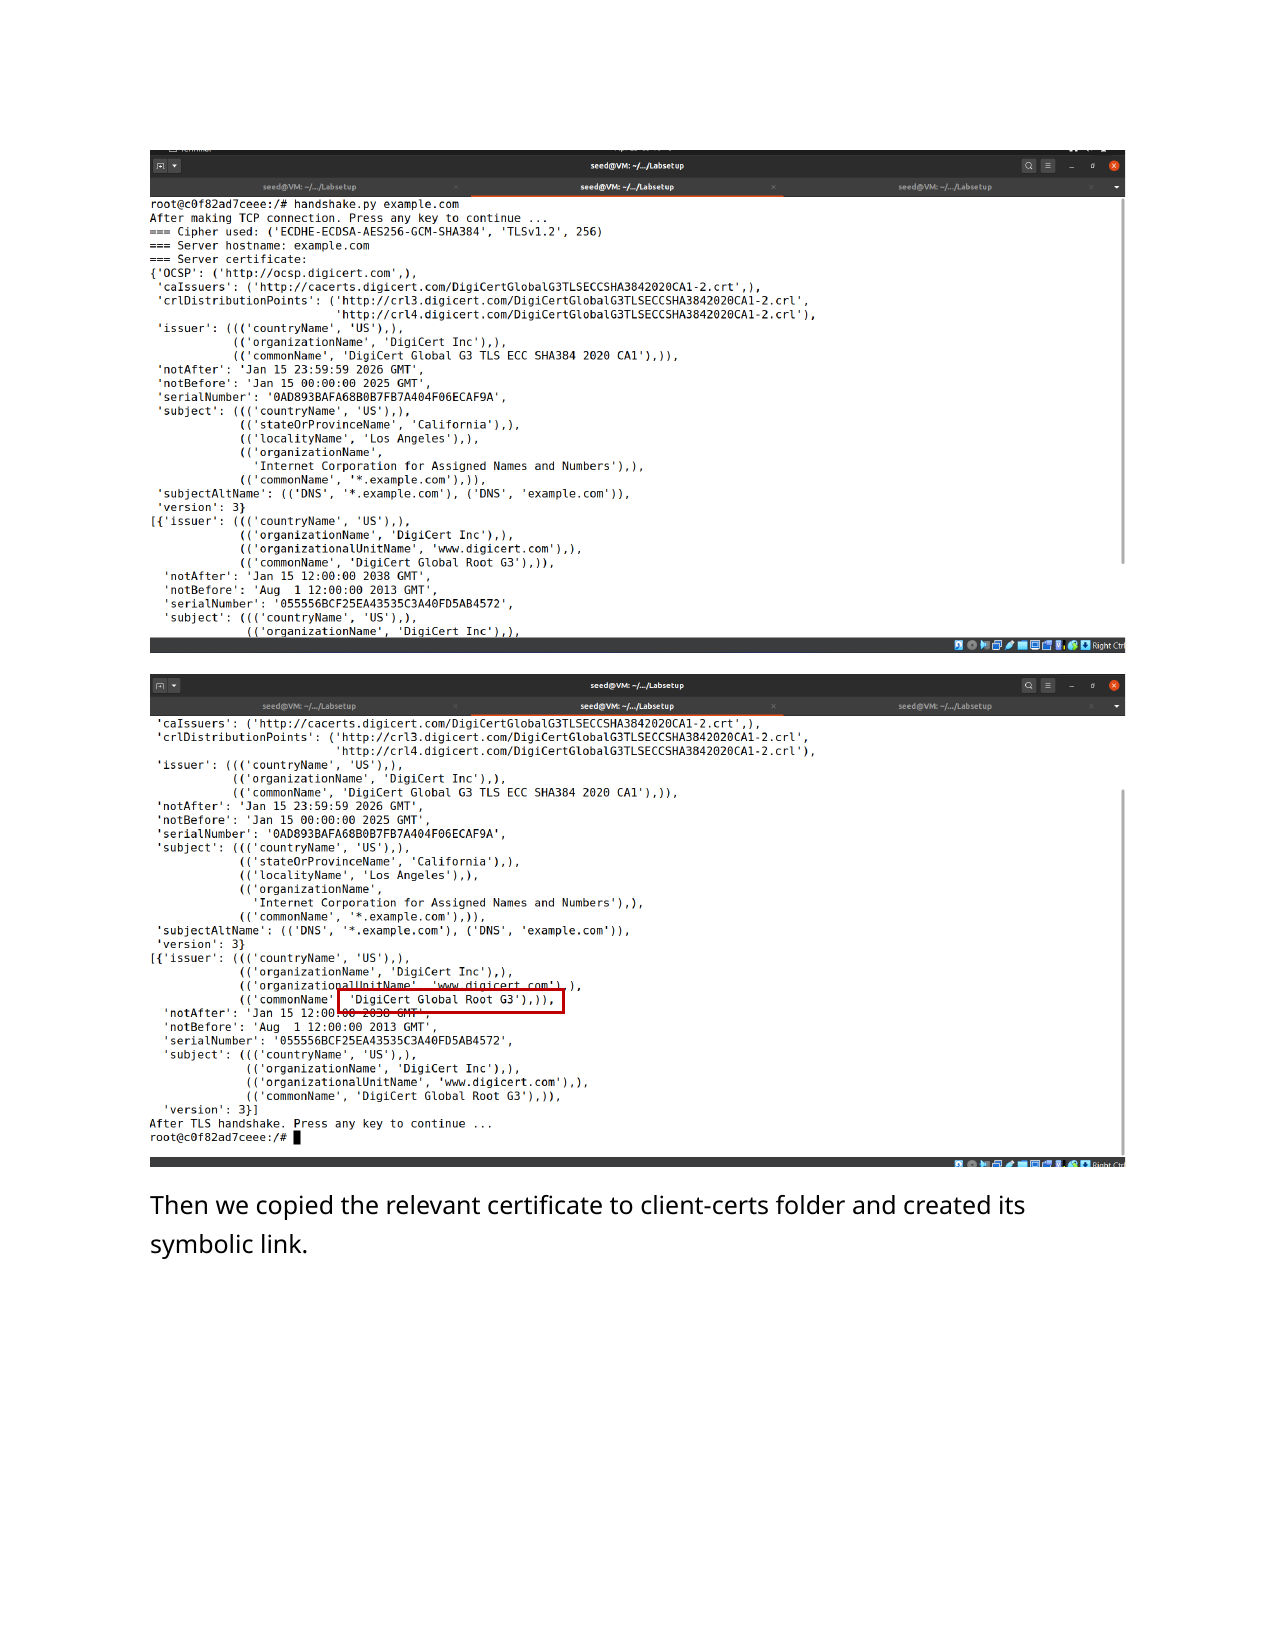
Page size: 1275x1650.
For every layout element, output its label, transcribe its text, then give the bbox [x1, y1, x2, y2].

picture [150, 674, 1125, 1167]
picture [150, 150, 1125, 653]
text Then we copied the relevant certificate to client-certs folder and created its symbolic link. [150, 1188, 1125, 1261]
